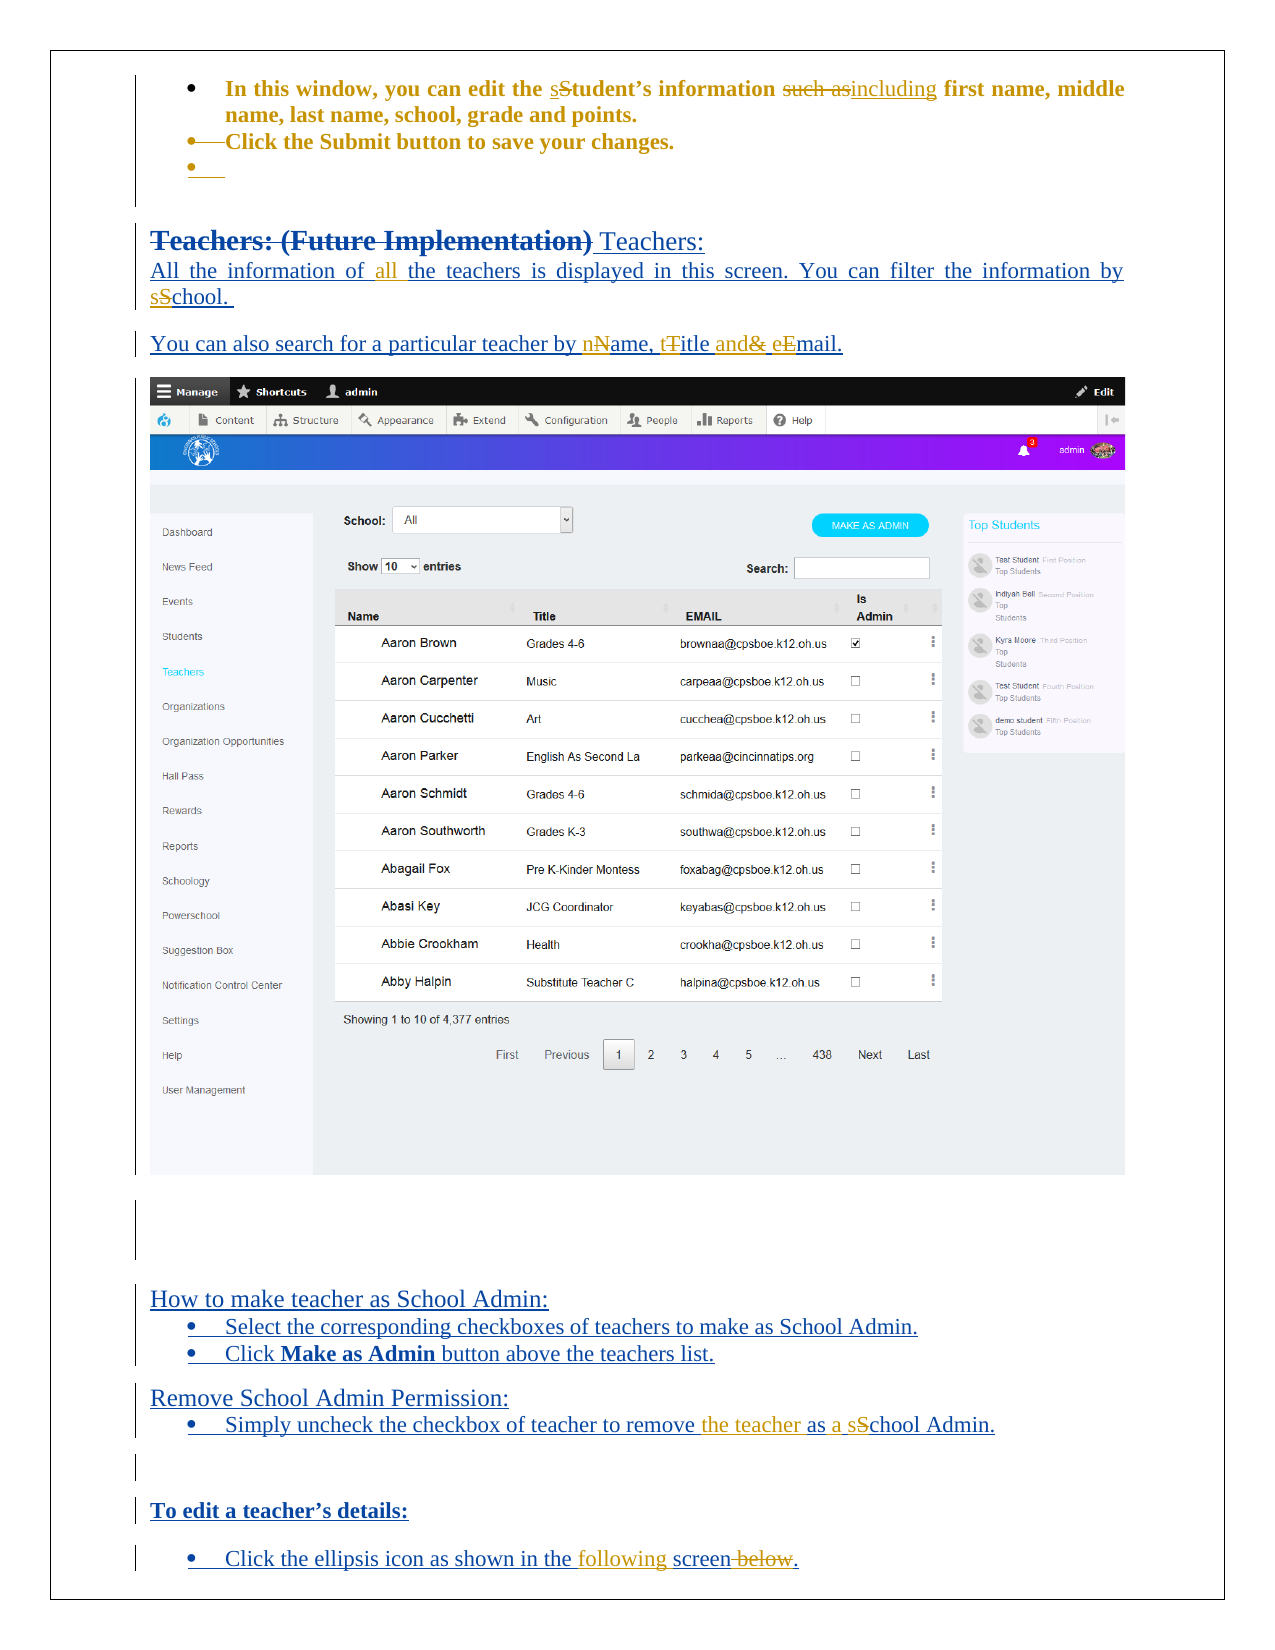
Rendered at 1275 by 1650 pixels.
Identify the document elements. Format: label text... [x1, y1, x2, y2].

list In this window, you can edit the tudent’s information first name, middle name, last name, school, grade and points. [187, 75, 1125, 128]
list Click the Submit button to save your changes. [187, 128, 1125, 154]
picture [150, 377, 1125, 1175]
